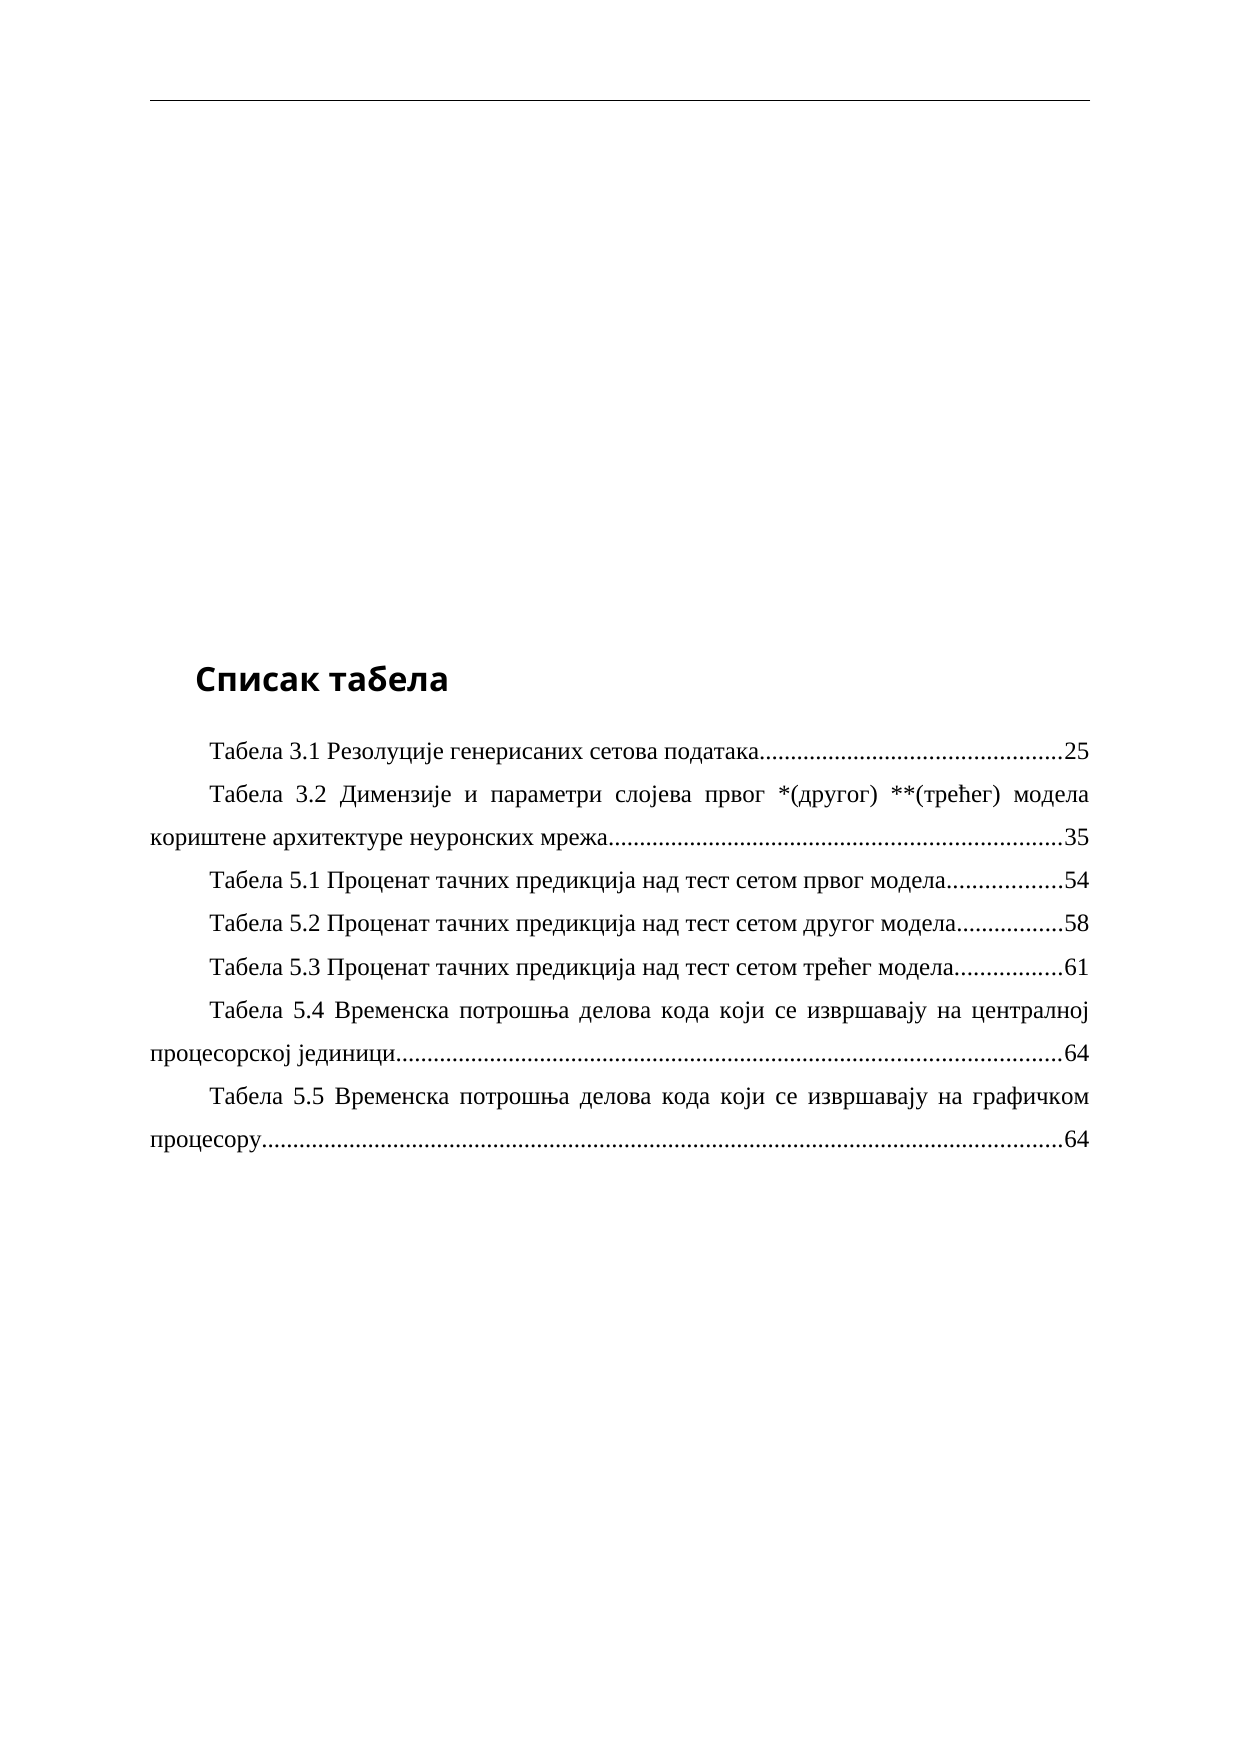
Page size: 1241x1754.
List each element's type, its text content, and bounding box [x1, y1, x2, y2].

text Табела 3.2 Димензије и параметри слојева првог *(другог) **(трећег) модела кориштене архитектуре неуронских мрежа 35 [150, 779, 1090, 851]
text Табела 5.2 Проценат тачних предикција над тест сетом другог модела 58 [150, 908, 1090, 937]
text Табела 5.1 Проценат тачних предикција над тест сетом првог модела 54 [150, 865, 1090, 894]
text Табела 5.4 Временска потрошња делова кода који се извршавају на централној процесорској јединици 64 [150, 995, 1090, 1067]
text Табела 5.5 Временска потрошња делова кода који се извршавају на графичком процесору 64 [150, 1081, 1090, 1153]
subtitle Списак табела [195, 655, 972, 701]
text Табела 5.3 Проценат тачних предикција над тест сетом трећег модела 61 [150, 952, 1090, 980]
text Табела 3.1 Резолуције генерисаних сетова података 25 [150, 736, 1090, 765]
